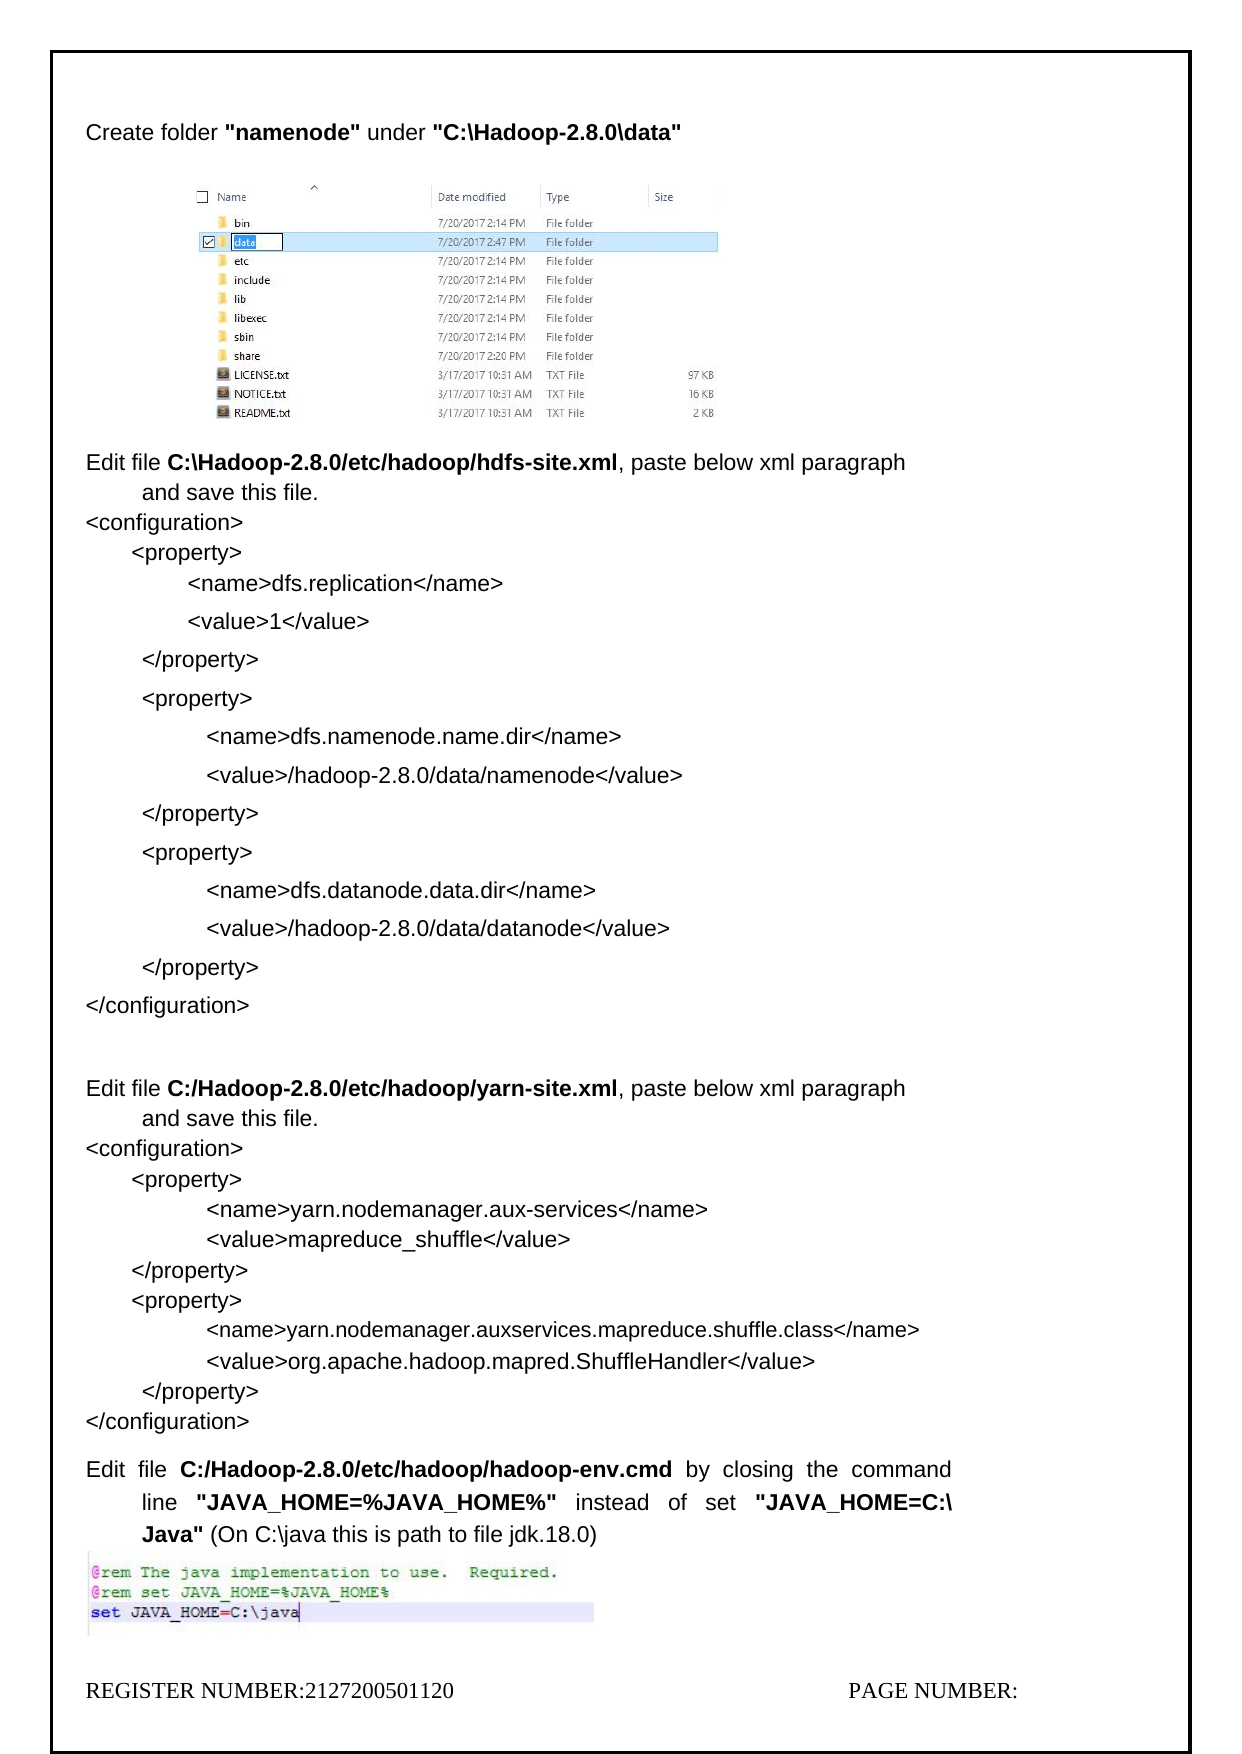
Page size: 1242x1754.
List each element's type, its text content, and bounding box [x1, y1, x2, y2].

text </property> [142, 954, 1092, 980]
text Edit file C:\Hadoop-2.8.0/etc/hadoop/hdfs-site.xml, paste below xml paragraph and save this file. [86, 448, 948, 505]
picture [87, 1551, 594, 1636]
text Edit file C:/Hadoop-2.8.0/etc/hadoop/hadoop-env.cmd by closing the command line "JAVA_HOME=%JAVA_HOME%" instead of set "JAVA_HOME=C:\Java" (On C:\java this is path to file jdk.18.0) [86, 1456, 952, 1547]
text </configuration> [85, 992, 1092, 1019]
text <value>org.apache.hadoop.mapred.ShuffleHandler</value> [206, 1348, 1092, 1374]
text Create folder "namenode" under "C:\Hadoop-2.8.0\data" [85, 119, 1092, 145]
text </property> [142, 1378, 1092, 1404]
text <value>1</value> [187, 608, 1092, 634]
text <property> [131, 1287, 1092, 1313]
text <configuration> [85, 509, 1092, 535]
text </property> [142, 646, 1092, 673]
text <value>mapreduce_shuffle</value> [206, 1226, 1092, 1253]
text <name>dfs.replication</name> [187, 569, 1092, 596]
text <name>yarn.nodemanager.auxservices.mapreduce.shuffle.class</name> [206, 1317, 1092, 1342]
text <value>/hadoop-2.8.0/data/datanode</value> [206, 915, 1092, 942]
text <property> [131, 539, 1092, 566]
text </property> [142, 800, 1092, 826]
text <configuration> [85, 1135, 1092, 1162]
text <property> [131, 1166, 1092, 1192]
text <name>dfs.namenode.name.dir</name> [206, 723, 1092, 749]
text <name>dfs.datanode.data.dir</name> [206, 877, 1092, 903]
text </property> [131, 1257, 1092, 1283]
text <value>/hadoop-2.8.0/data/namenode</value> [206, 762, 1092, 788]
text Edit file C:/Hadoop-2.8.0/etc/hadoop/yarn-site.xml, paste below xml paragraph and save this file. [86, 1075, 948, 1132]
text <property> [142, 838, 1092, 865]
text <property> [142, 685, 1092, 711]
picture [196, 185, 721, 419]
text <name>yarn.nodemanager.aux-services</name> [206, 1196, 1092, 1222]
text </configuration> [85, 1408, 1092, 1434]
